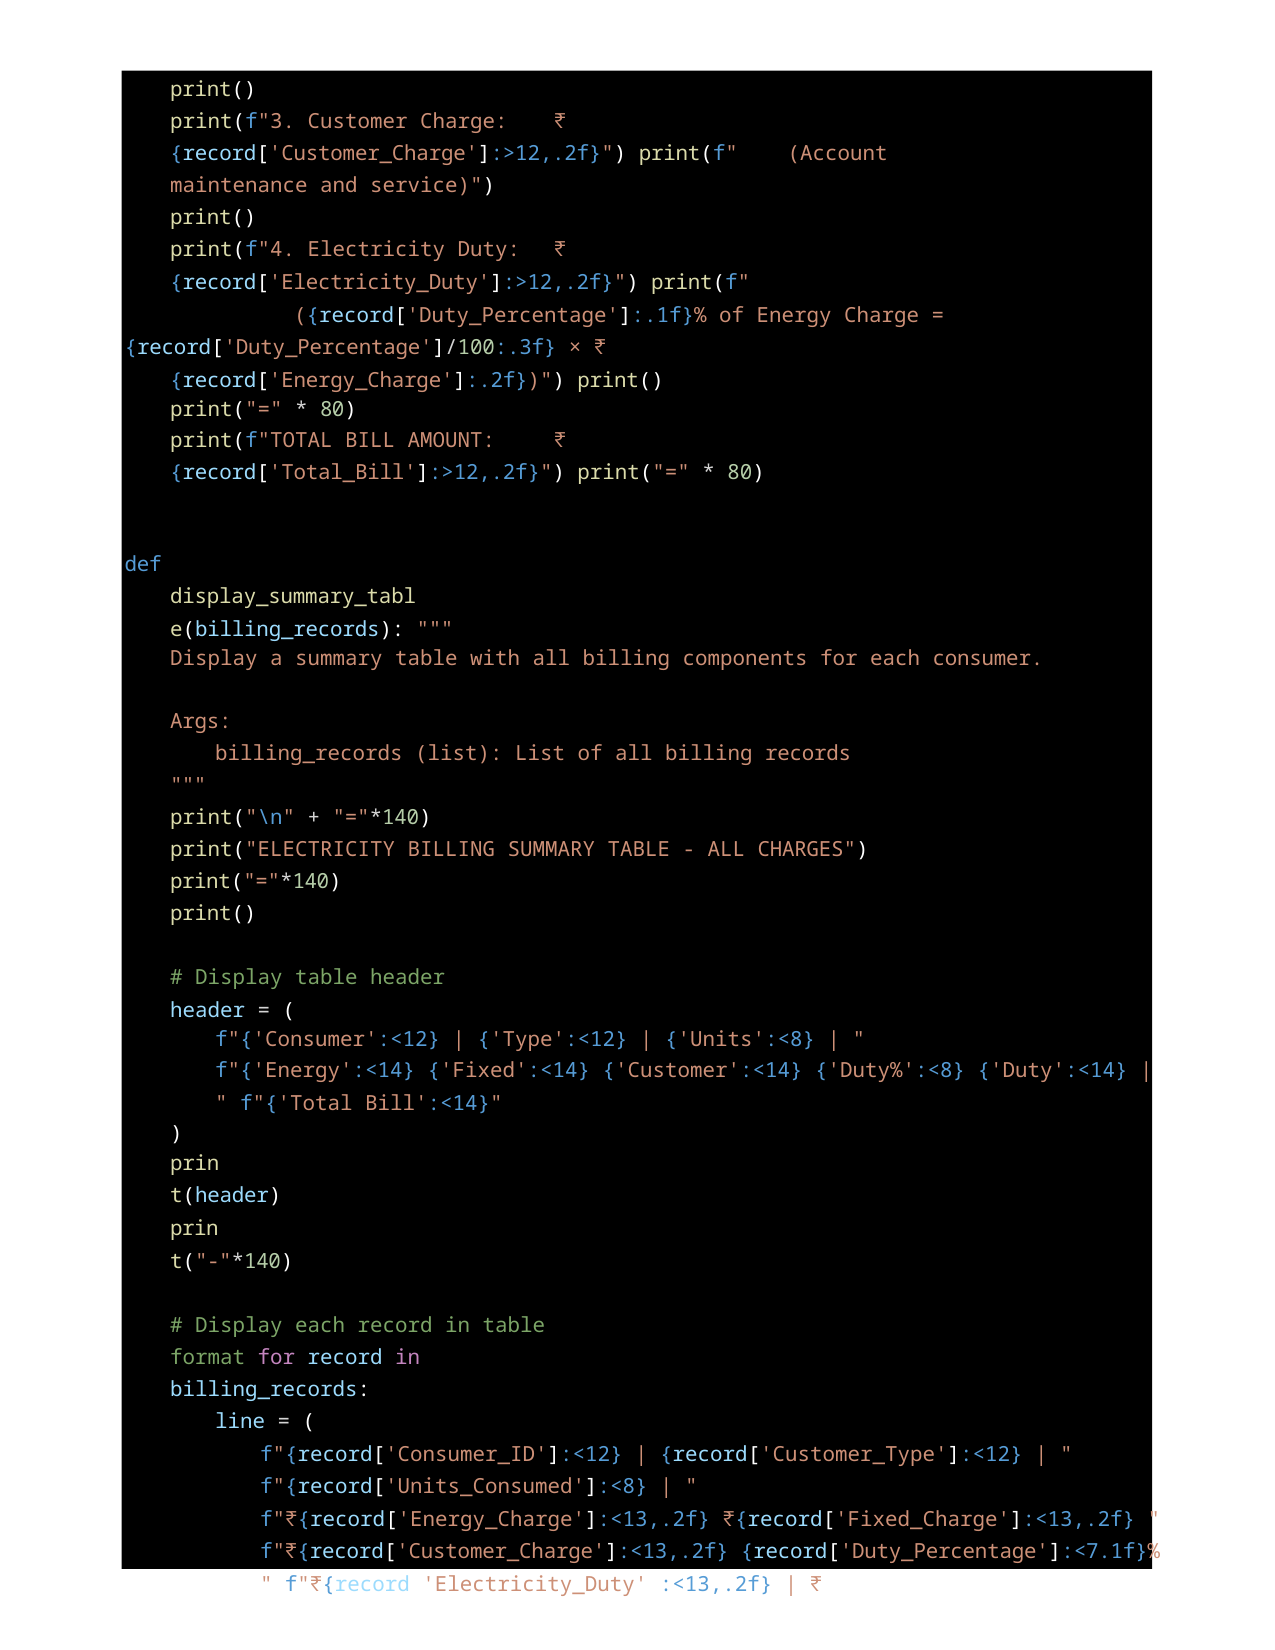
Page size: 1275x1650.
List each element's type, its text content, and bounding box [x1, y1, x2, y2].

text print(f"TOTAL BILL AMOUNT: ₹{record['Total_Bill']:>12,.2f}") print("=" * 80) [170, 425, 927, 485]
text def display_summary_table(billing_records): """ [124, 549, 623, 642]
text print("=" * 80) [170, 397, 1162, 422]
text print("ELECTRICITY BILLING SUMMARY TABLE - ALL CHARGES") [170, 834, 1162, 862]
text print("\n" + "="*140) [170, 802, 1162, 830]
text Display a summary table with all billing components for each consumer. [170, 647, 1162, 670]
text print("="*140) print() [170, 866, 379, 926]
text billing_records (list): List of all billing records [215, 738, 1162, 766]
text Args: [170, 706, 1162, 734]
text print(f"4. Electricity Duty: ₹{record['Electricity_Duty']:>12,.2f}") print(f" ({record['Duty_Percentage']:.1f}% of Energy Charge = [170, 234, 995, 328]
text print(header) print("-"*140) [170, 1148, 328, 1274]
text # Display each record in table format for record in billing_records: [170, 1310, 593, 1403]
text """ [170, 770, 1162, 798]
text ) [170, 1121, 1162, 1145]
text f"{'Consumer':<12} | {'Type':<12} | {'Units':<8} | " [215, 1028, 1162, 1052]
text {record['Duty_Percentage']/100:.3f} × ₹{record['Energy_Charge']:.2f})") print() [124, 332, 949, 393]
text line = ( [215, 1407, 1162, 1435]
text f"{record['Consumer_ID']:<12} | {record['Customer_Type']:<12} | " f"{record['Units_Consumed']:<8} | " [260, 1439, 1162, 1500]
text print() [170, 202, 1162, 231]
text print() [170, 74, 1162, 102]
text # Display table header header = ( [170, 962, 446, 1023]
text print(f"3. Customer Charge: ₹{record['Customer_Charge']:>12,.2f}") print(f" (Account maintenance and service)") [170, 106, 984, 199]
text f"{'Energy':<14} {'Fixed':<14} {'Customer':<14} {'Duty%':<8} {'Duty':<14} | " f"{'Total Bill':<14}" [215, 1055, 1162, 1116]
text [260, 1504, 1162, 1598]
